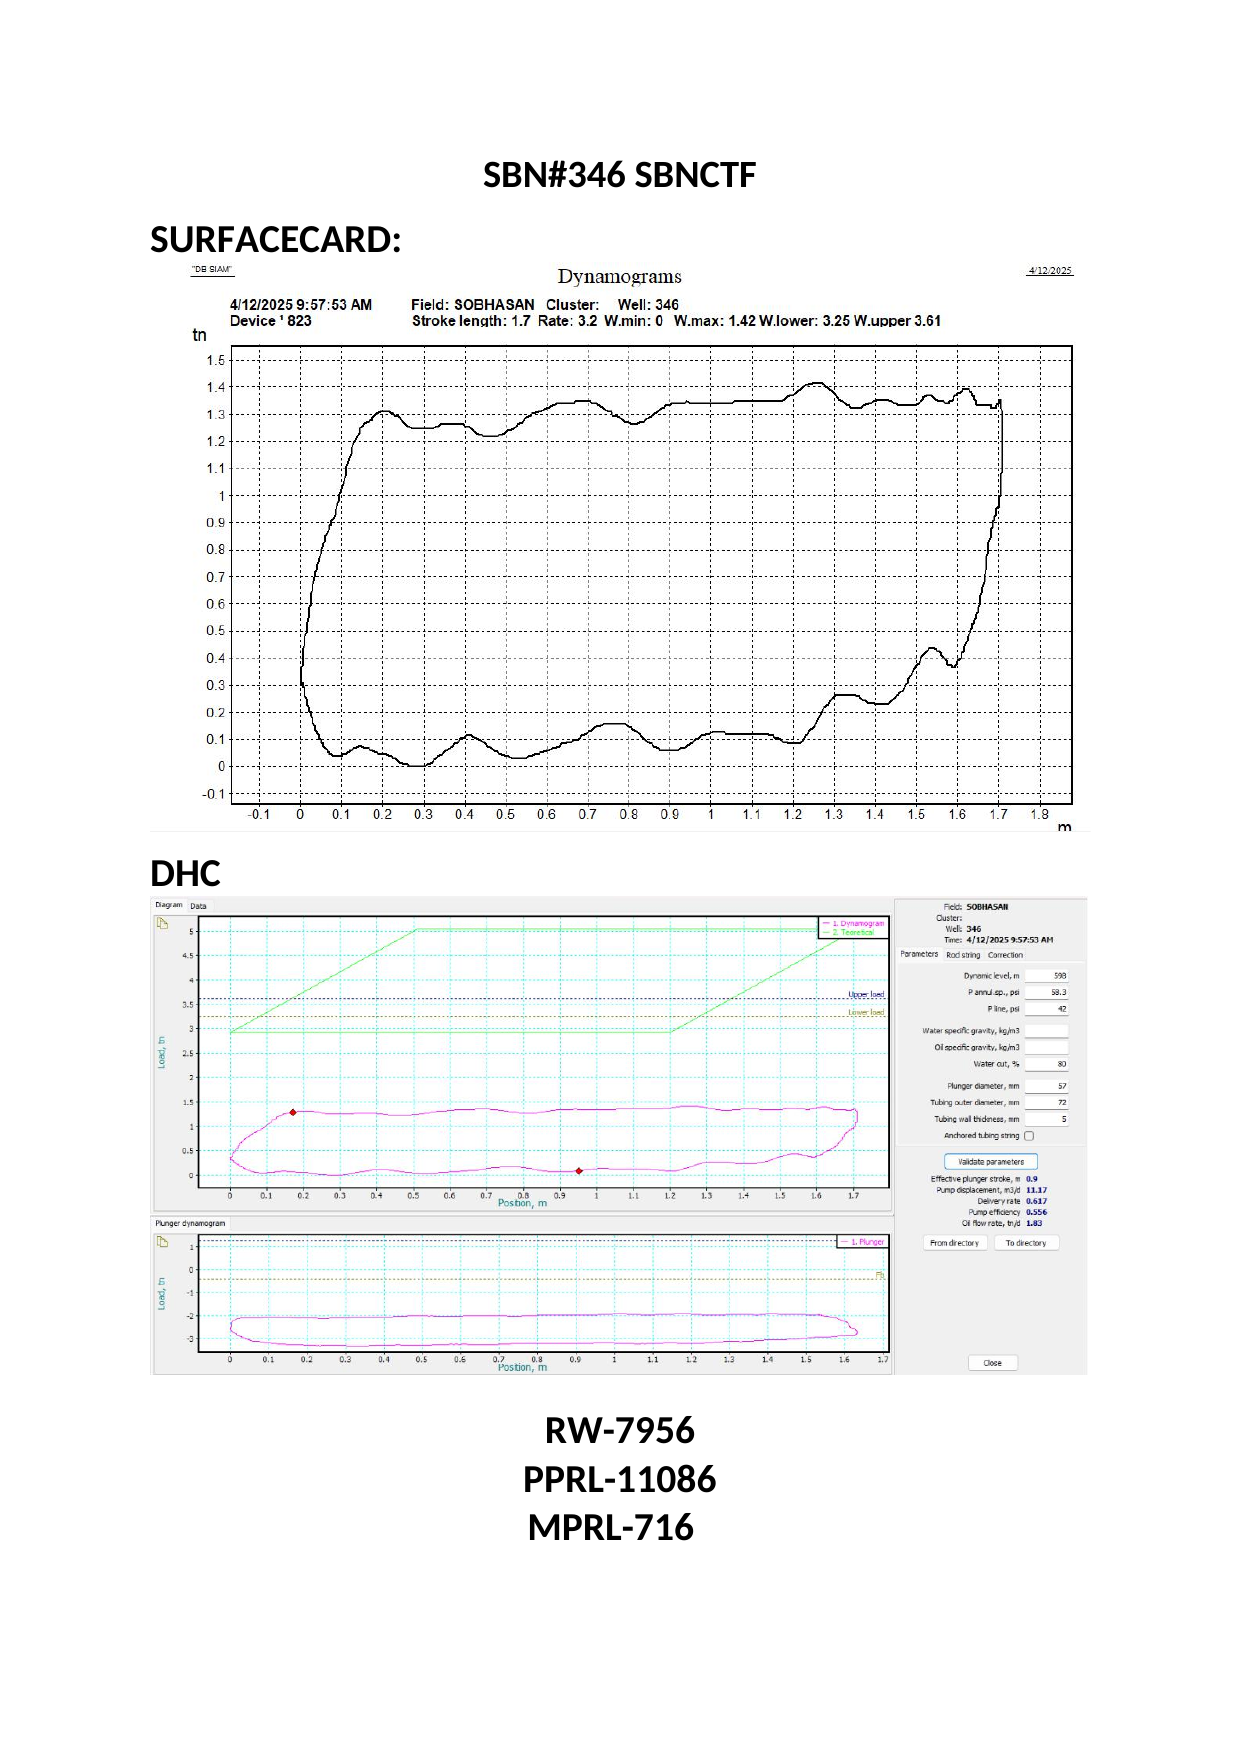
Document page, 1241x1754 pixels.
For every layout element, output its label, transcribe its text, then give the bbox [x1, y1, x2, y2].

text RW-7956 [150, 1405, 1089, 1454]
picture [150, 262, 1091, 832]
text MPRL-716 [527, 1502, 1090, 1550]
picture [150, 896, 1088, 1375]
text PPRL-11086 [523, 1454, 1090, 1502]
text SBN#346 SBNCTF [150, 150, 1089, 197]
text DHC [150, 848, 1090, 896]
text SURFACECARD: [150, 214, 1090, 262]
